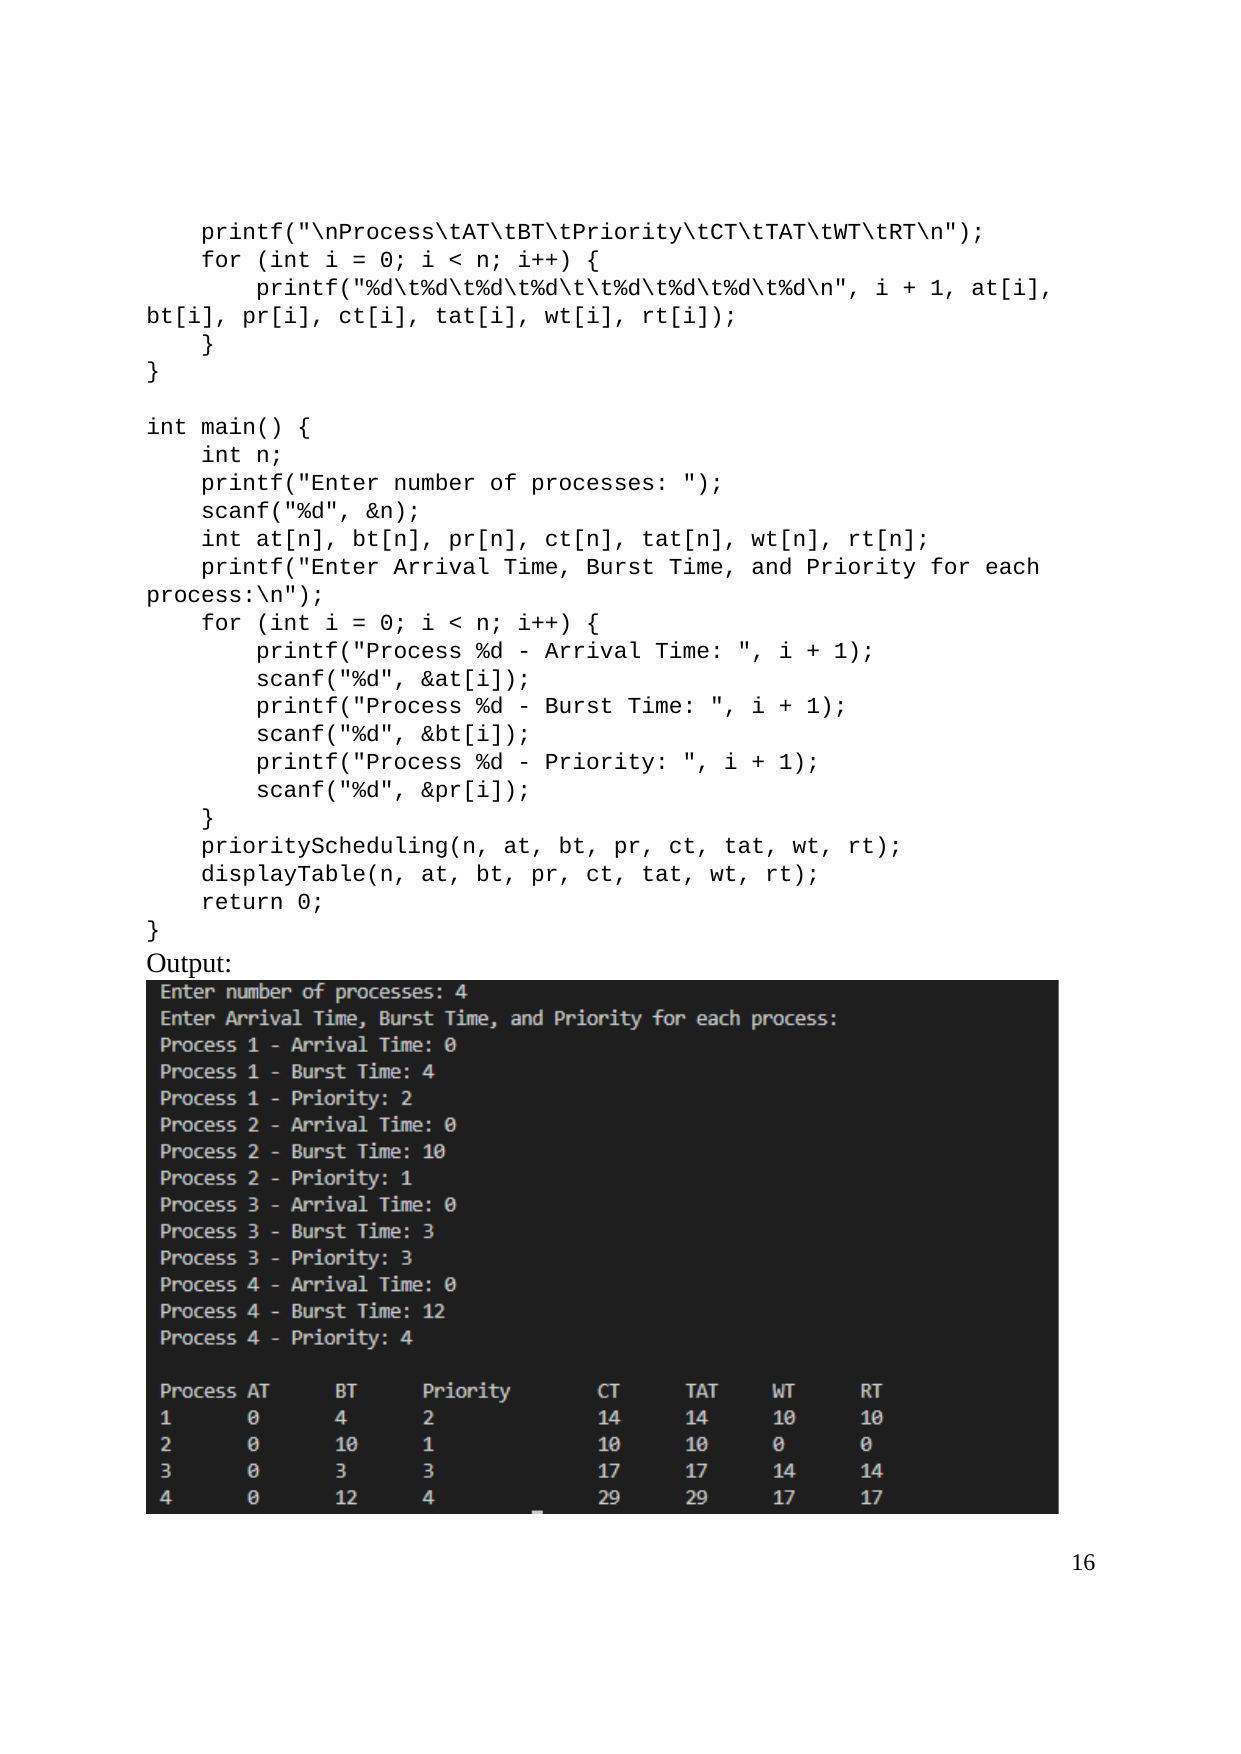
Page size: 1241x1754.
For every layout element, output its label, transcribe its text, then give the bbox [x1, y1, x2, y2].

text scanf("%d", &bt[i]); [146, 723, 1102, 749]
text for (int i = 0; i < n; i++) { [146, 248, 1102, 274]
text printf("Process %d - Arrival Time: ", i + 1); [146, 639, 1102, 665]
text int n; [146, 443, 1102, 469]
text } [146, 360, 1102, 386]
text return 0; [146, 890, 1102, 916]
text printf("Process %d - Burst Time: ", i + 1); [146, 695, 1102, 721]
text } [146, 806, 1102, 832]
text printf("%d\t%d\t%d\t%d\t\t%d\t%d\t%d\t%d\n", i + 1, at[i], bt[i], pr[i], ct[i], tat[i], wt[i], rt[i]); [146, 276, 1102, 330]
picture [146, 980, 1059, 1514]
text } [146, 332, 1102, 358]
text printf("Enter Arrival Time, Burst Time, and Priority for each process:\n"); [146, 555, 1102, 609]
text printf("Enter number of processes: "); [146, 471, 1102, 497]
text scanf("%d", &pr[i]); [146, 778, 1102, 804]
text } [146, 918, 1102, 944]
text printf("\nProcess\tAT\tBT\tPriority\tCT\tTAT\tWT\tRT\n"); [146, 220, 1102, 246]
text printf("Process %d - Priority: ", i + 1); [146, 751, 1102, 777]
text int at[n], bt[n], pr[n], ct[n], tat[n], wt[n], rt[n]; [146, 527, 1102, 553]
text int main() { [146, 416, 1102, 442]
text scanf("%d", &n); [146, 499, 1102, 525]
text scanf("%d", &at[i]); [146, 667, 1102, 693]
text displayTable(n, at, bt, pr, ct, tat, wt, rt); [146, 862, 1102, 888]
text priorityScheduling(n, at, bt, pr, ct, tat, wt, rt); [146, 834, 1102, 860]
text for (int i = 0; i < n; i++) { [146, 611, 1102, 637]
